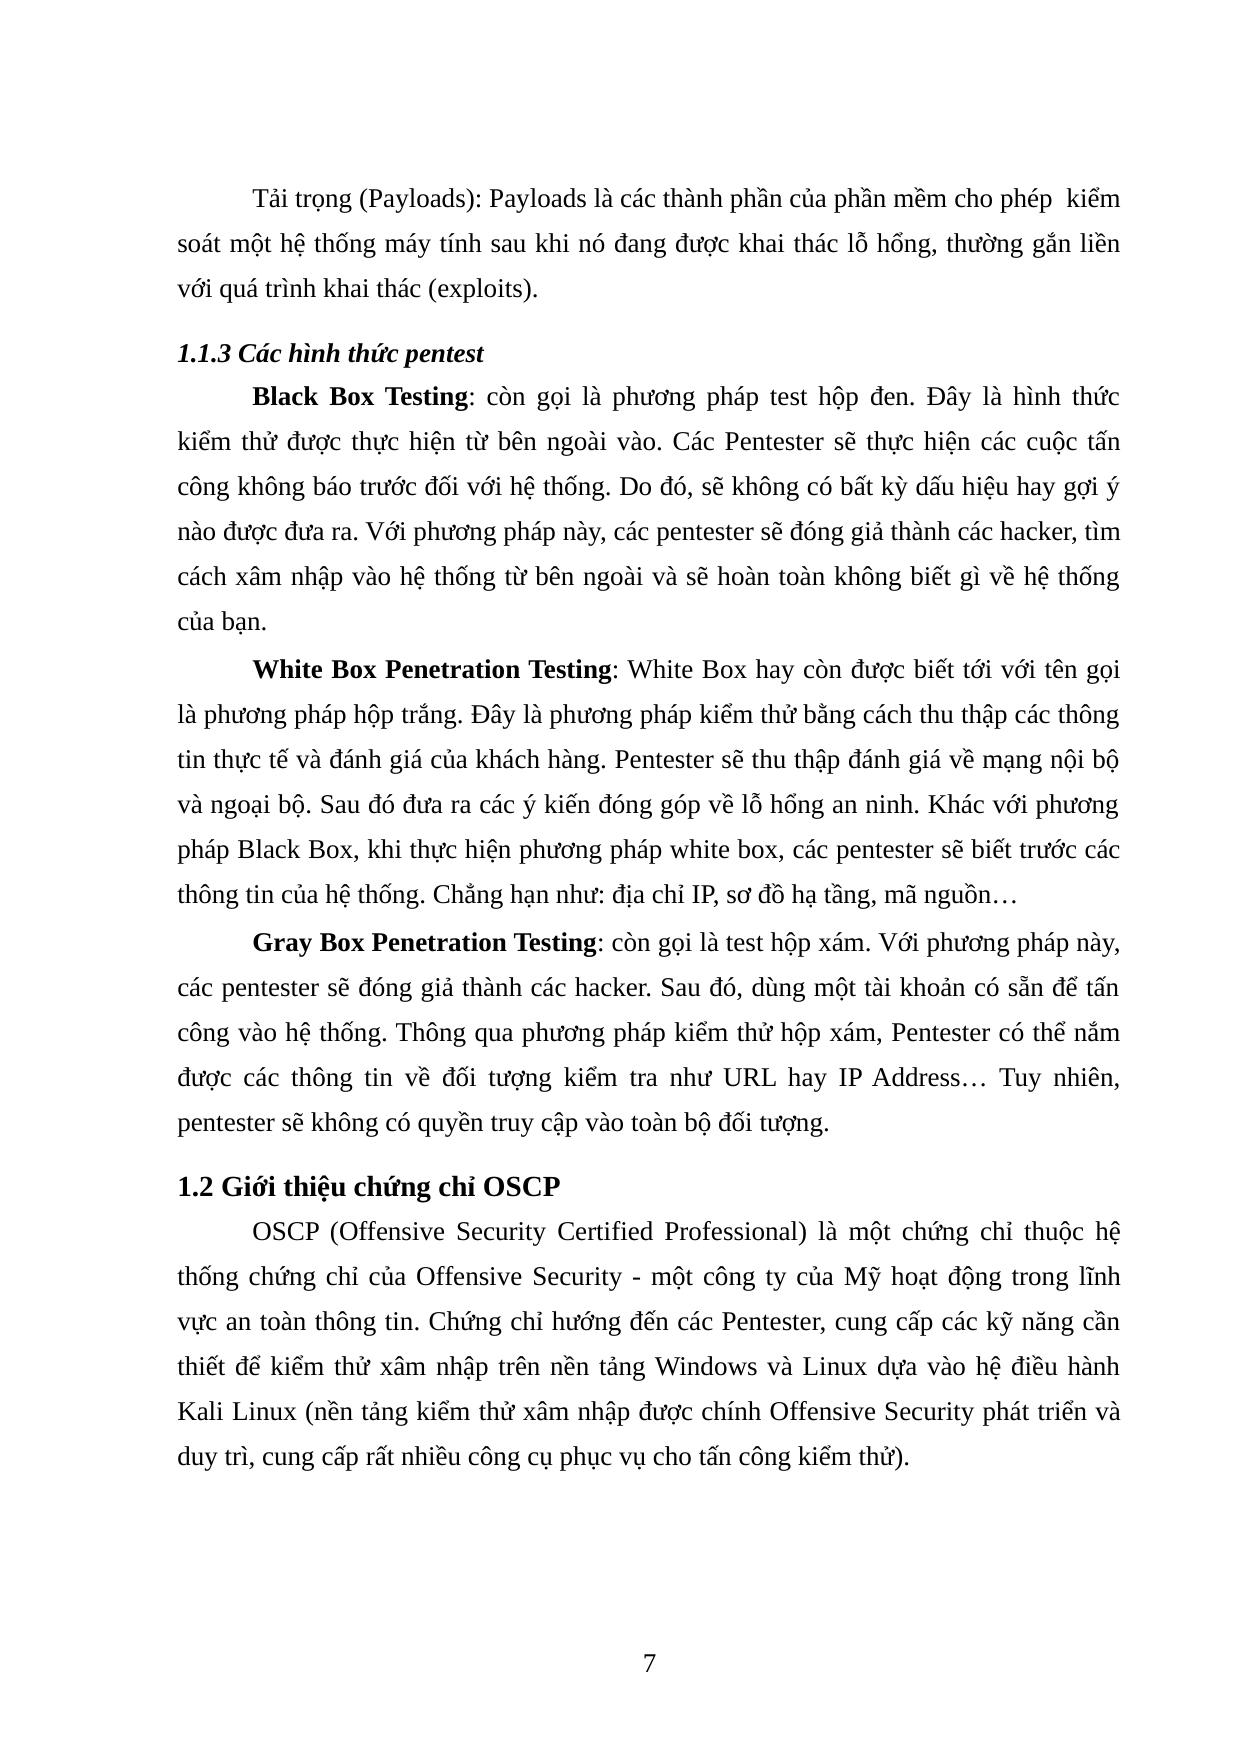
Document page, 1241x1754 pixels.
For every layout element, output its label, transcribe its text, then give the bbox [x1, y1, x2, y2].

subtitle Các hình thức pentest [177, 333, 1122, 371]
text Black Box Testing: còn gọi là phương pháp test hộp đen. Đây là hình thức kiểm thử được thực hiện từ bên ngoài vào. Các Pentester sẽ thực hiện các cuộc tấn công không báo trước đối với hệ thống. Do đó, sẽ không có bất kỳ dấu hiệu hay gợi ý nào được đưa ra. Với phương pháp này, các pentester sẽ đóng giả thành các hacker, tìm cách xâm nhập vào hệ thống từ bên ngoài và sẽ hoàn toàn không biết gì về hệ thống của bạn. [177, 377, 1122, 640]
text OSCP (Offensive Security Certified Professional) là một chứng chỉ thuộc hệ thống chứng chỉ của Offensive Security - một công ty của Mỹ hoạt động trong lĩnh vực an toàn thông tin. Chứng chỉ hướng đến các Pentester, cung cấp các kỹ năng cần thiết để kiểm thử xâm nhập trên nền tảng Windows và Linux dựa vào hệ điều hành Kali Linux (nền tảng kiểm thử xâm nhập được chính Offensive Security phát triển và duy trì, cung cấp rất nhiều công cụ phục vụ cho tấn công kiểm thử). [177, 1211, 1122, 1474]
text Gray Box Penetration Testing: còn gọi là test hộp xám. Với phương pháp này, các pentester sẽ đóng giả thành các hacker. Sau đó, dùng một tài khoản có sẵn để tấn công vào hệ thống. Thông qua phương pháp kiểm thử hộp xám, Pentester có thể nắm được các thông tin về đối tượng kiểm tra như URL hay IP Address… Tuy nhiên, pentester sẽ không có quyền truy cập vào toàn bộ đối tượng. [177, 923, 1122, 1140]
text White Box Penetration Testing: White Box hay còn được biết tới với tên gọi là phương pháp hộp trắng. Đây là phương pháp kiểm thử bằng cách thu thập các thông tin thực tế và đánh giá của khách hàng. Pentester sẽ thu thập đánh giá về mạng nội bộ và ngoại bộ. Sau đó đưa ra các ý kiến đóng góp về lỗ hổng an ninh. Khác với phương pháp Black Box, khi thực hiện phương pháp white box, các pentester sẽ biết trước các thông tin của hệ thống. Chẳng hạn như: địa chỉ IP, sơ đồ hạ tầng, mã nguồn… [177, 650, 1122, 912]
text Tải trọng (Payloads): Payloads là các thành phần của phần mềm cho phép kiểm soát một hệ thống máy tính sau khi nó đang được khai thác lỗ hổng, thường gắn liền với quá trình khai thác (exploits). [177, 179, 1122, 307]
subtitle Giới thiệu chứng chỉ OSCP [177, 1167, 1122, 1205]
